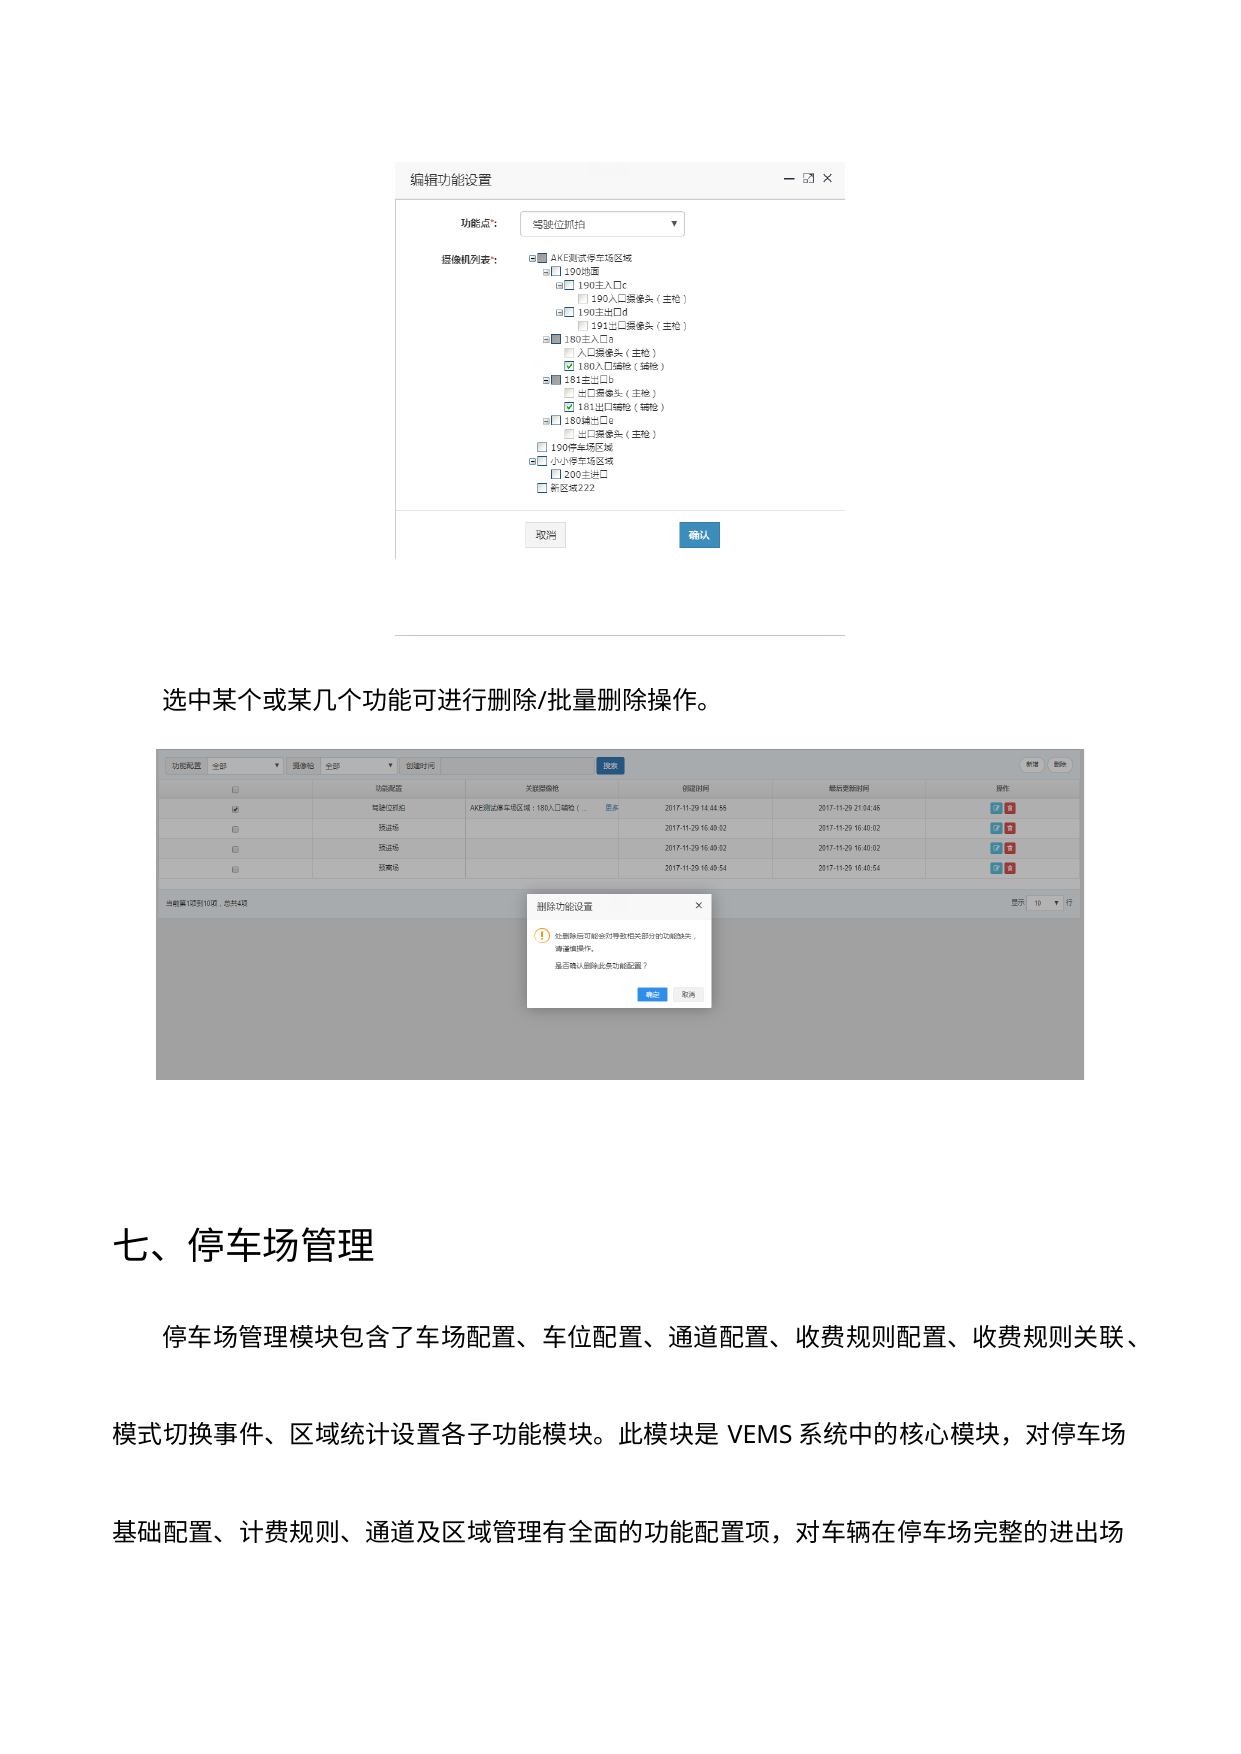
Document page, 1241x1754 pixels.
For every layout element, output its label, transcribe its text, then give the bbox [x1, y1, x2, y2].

picture [156, 749, 1085, 1080]
picture [395, 162, 845, 636]
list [112, 1303, 1128, 1563]
list 选中某个或某几个功能可进行删除/批量删除操作。 [112, 666, 1128, 731]
list 停车场管理 [112, 1211, 1128, 1276]
